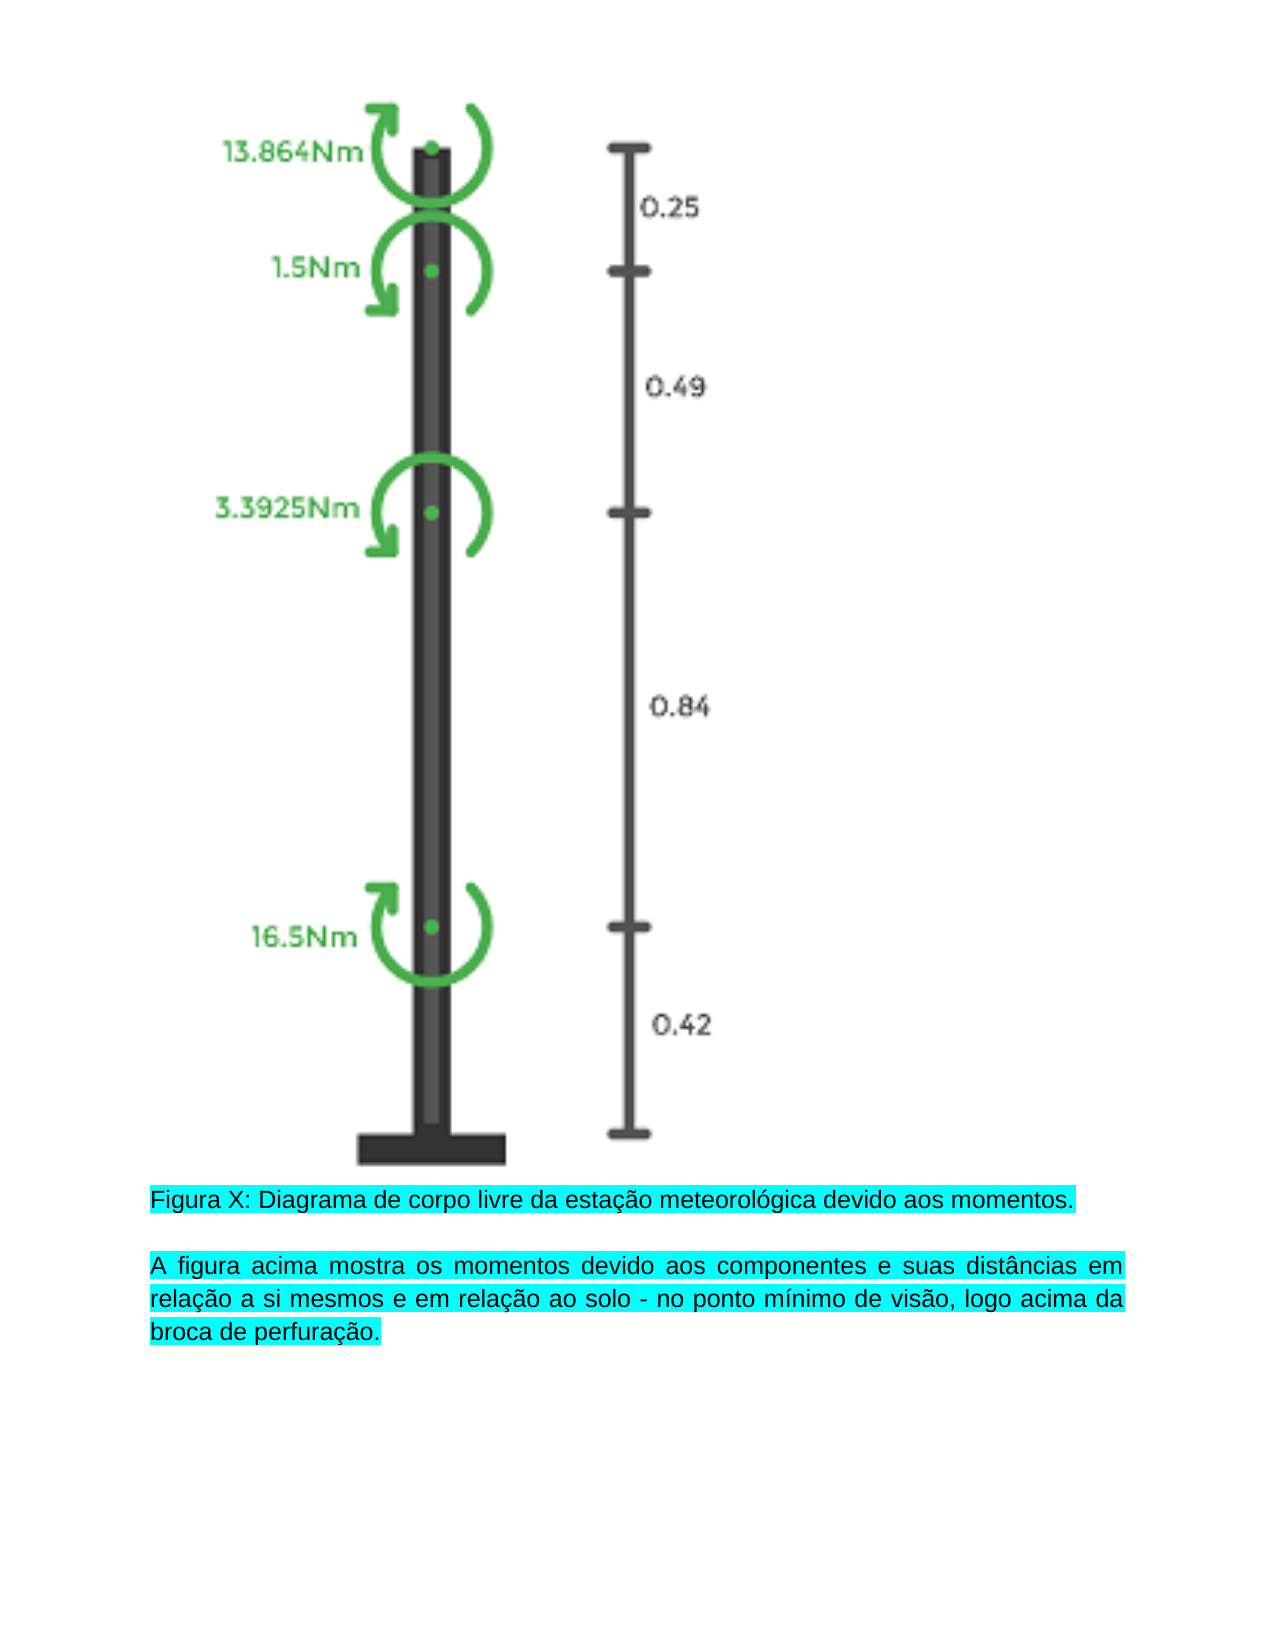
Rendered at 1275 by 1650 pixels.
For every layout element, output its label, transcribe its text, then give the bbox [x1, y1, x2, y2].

text Figura X: Diagrama de corpo livre da estação meteorológica devido aos momentos. [150, 1184, 1125, 1213]
text A figura acima mostra os momentos devido aos componentes e suas distâncias em relação a si mesmos e em relação ao solo - no ponto mínimo de visão, logo acima da broca de perfuração. [150, 1312, 1125, 1345]
picture [150, 93, 757, 1181]
